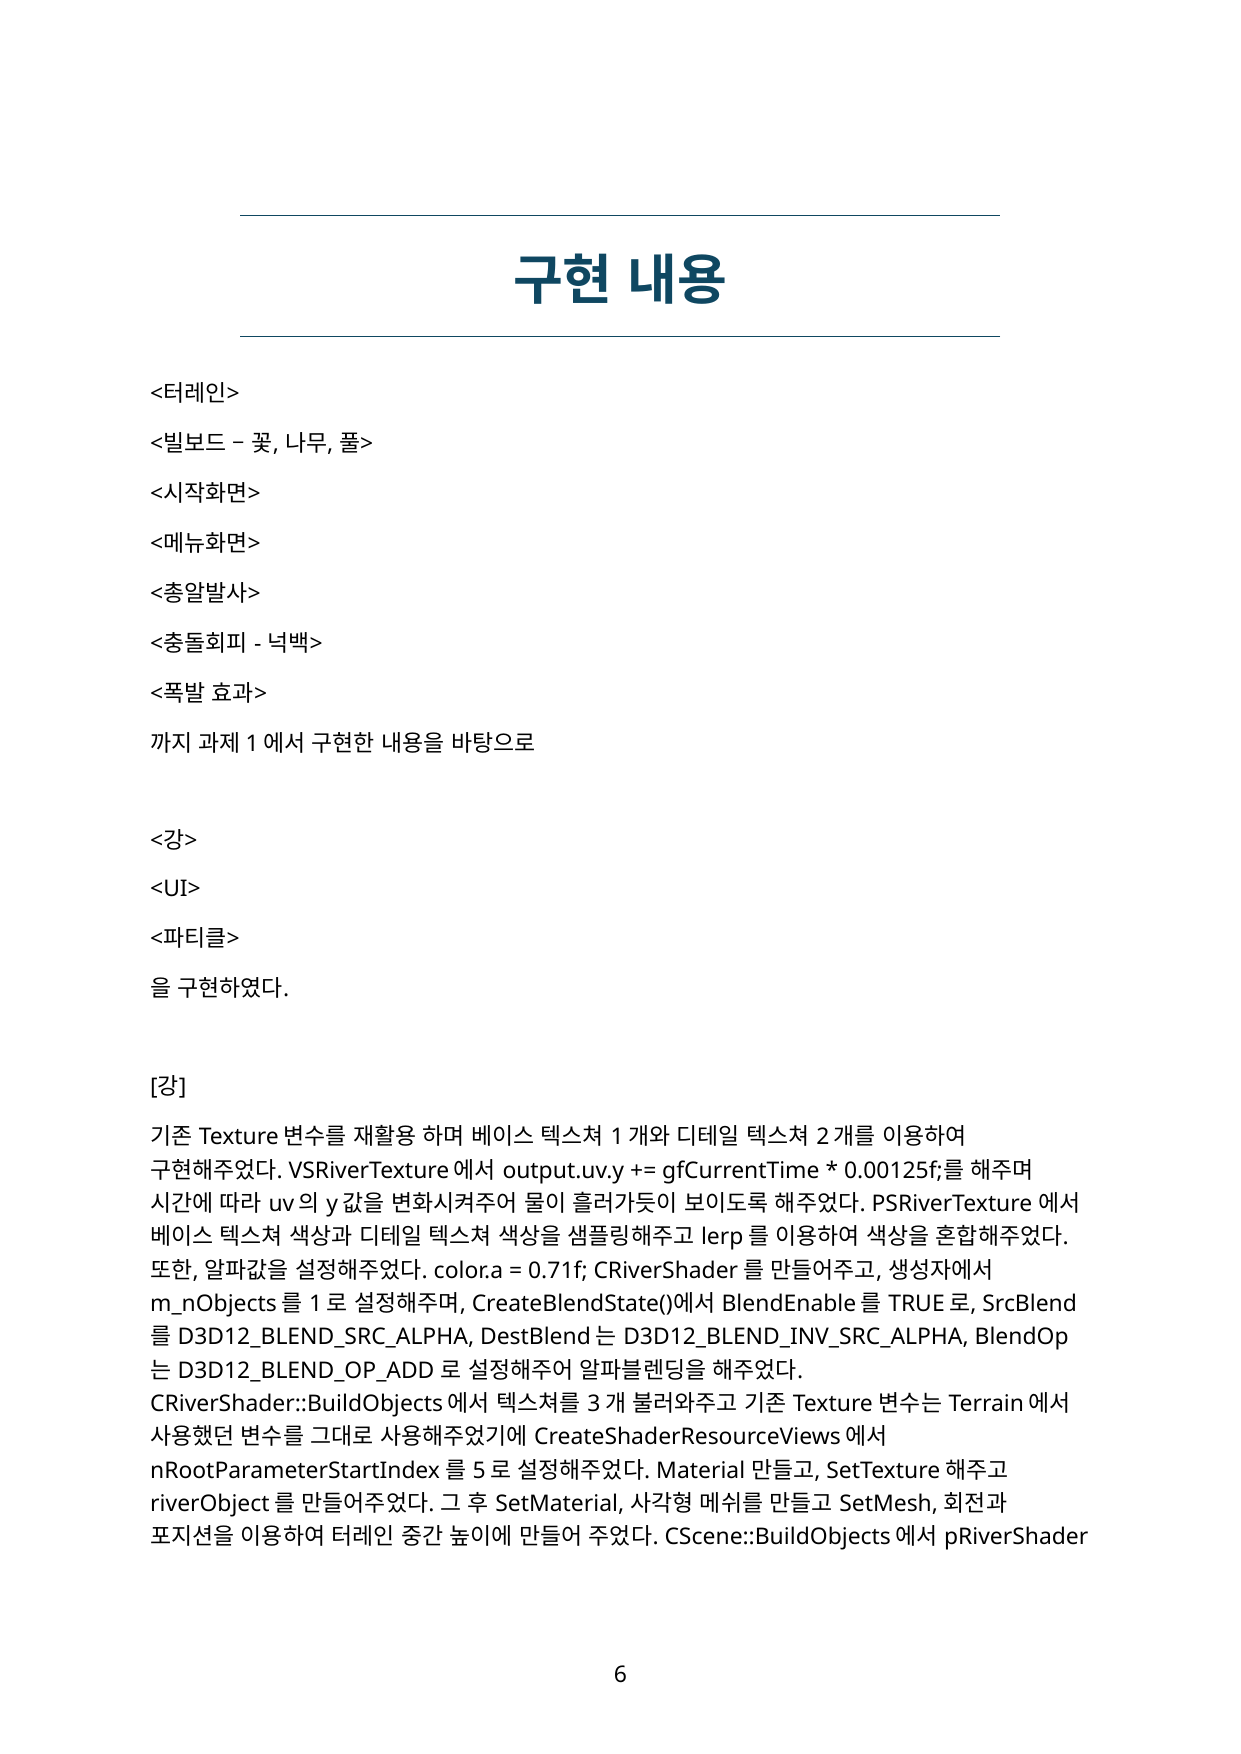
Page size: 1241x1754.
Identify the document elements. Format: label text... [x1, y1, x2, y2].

text [강] [150, 1068, 1090, 1101]
text <빌보드 – 꽃, 나무, 풀> [150, 424, 1090, 458]
text <메뉴화면> [150, 524, 1090, 558]
text <터레인> [150, 374, 1090, 408]
text 을 구현하였다. [150, 970, 1090, 1003]
text <폭발 효과> [150, 674, 1090, 708]
text <UI> [150, 872, 1090, 903]
text <총알발사> [150, 574, 1090, 608]
text <강> [150, 822, 1090, 856]
text <파티클> [150, 920, 1090, 953]
text 까지 과제1에서 구현한 내용을 바탕으로 [150, 724, 1090, 758]
text 구현 내용 [240, 216, 1000, 336]
text <충돌회피 - 넉백> [150, 624, 1090, 658]
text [150, 1118, 1090, 1551]
text <시작화면> [150, 474, 1090, 508]
